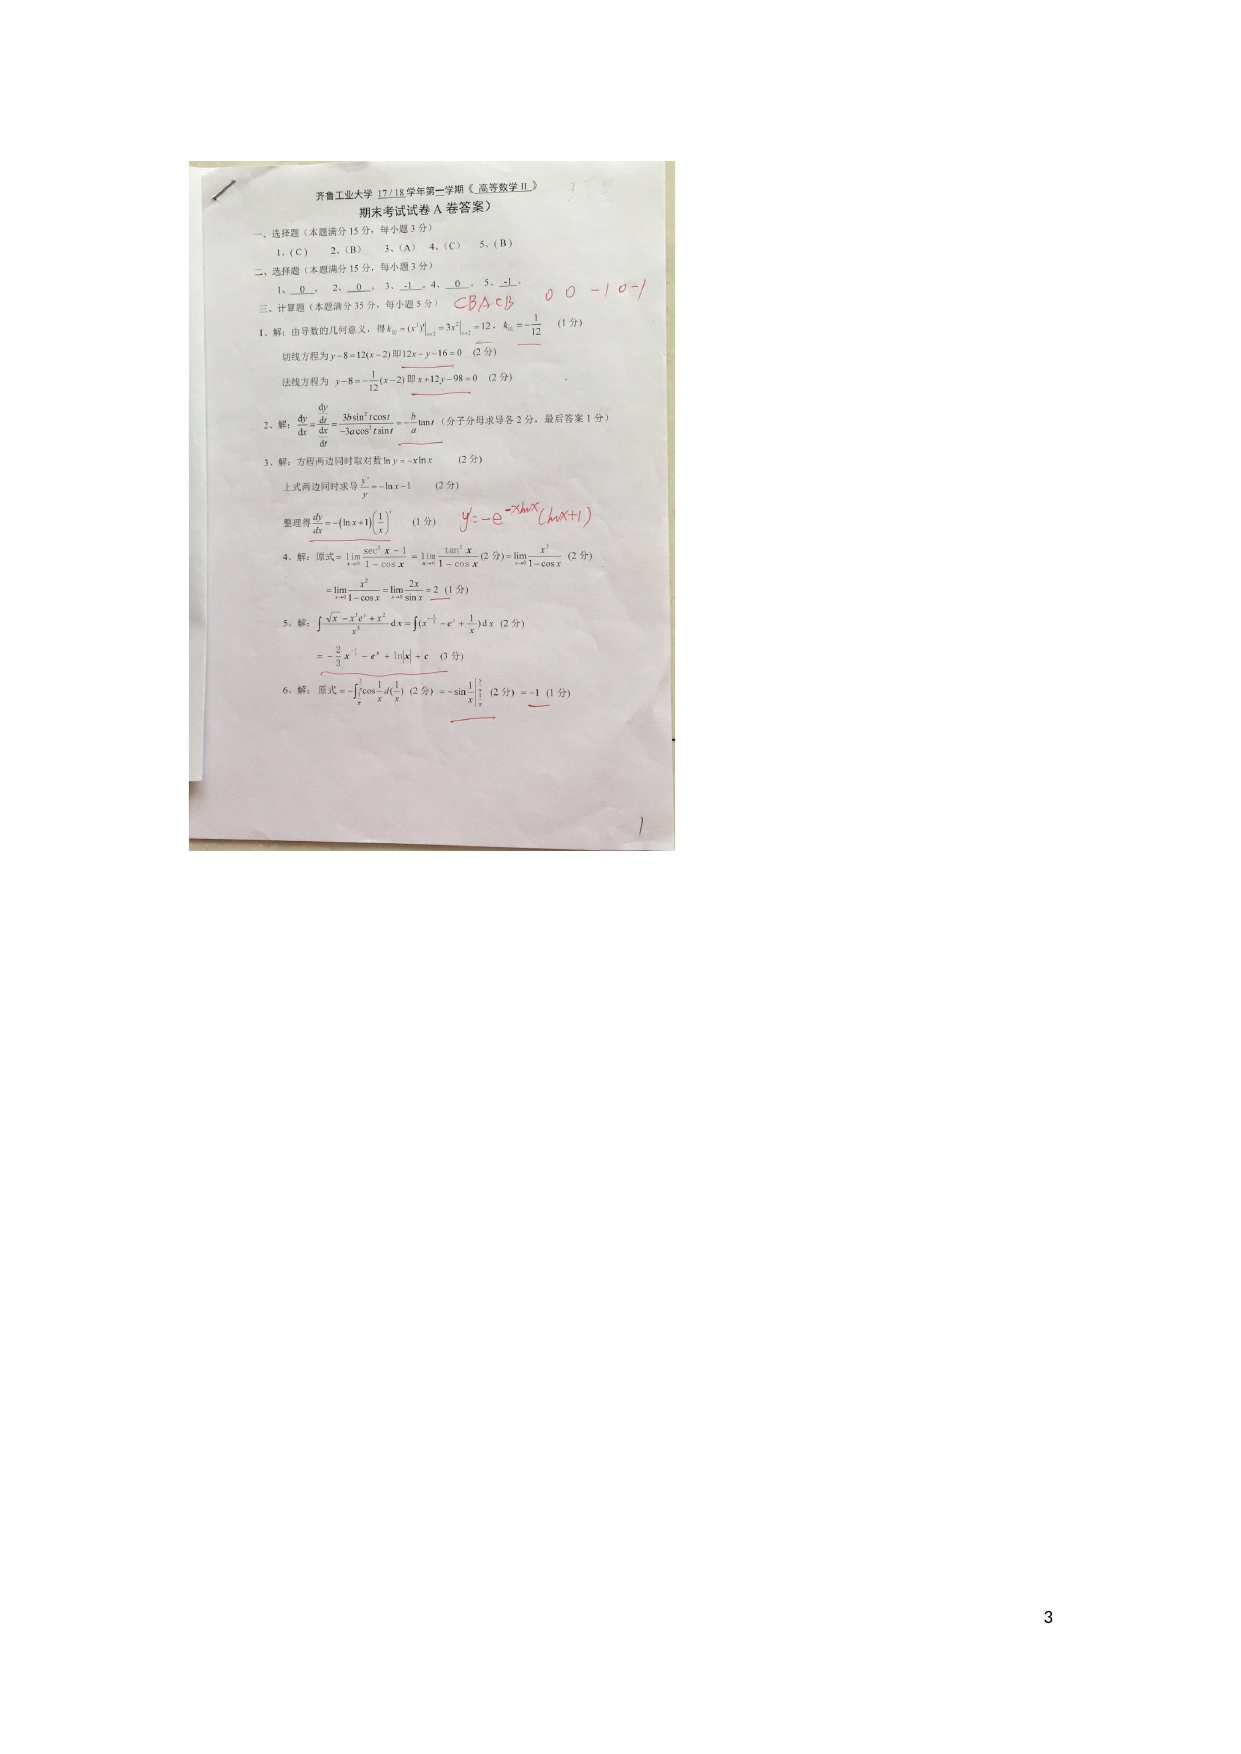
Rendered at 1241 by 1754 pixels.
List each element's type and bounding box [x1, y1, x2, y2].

picture [189, 161, 676, 851]
